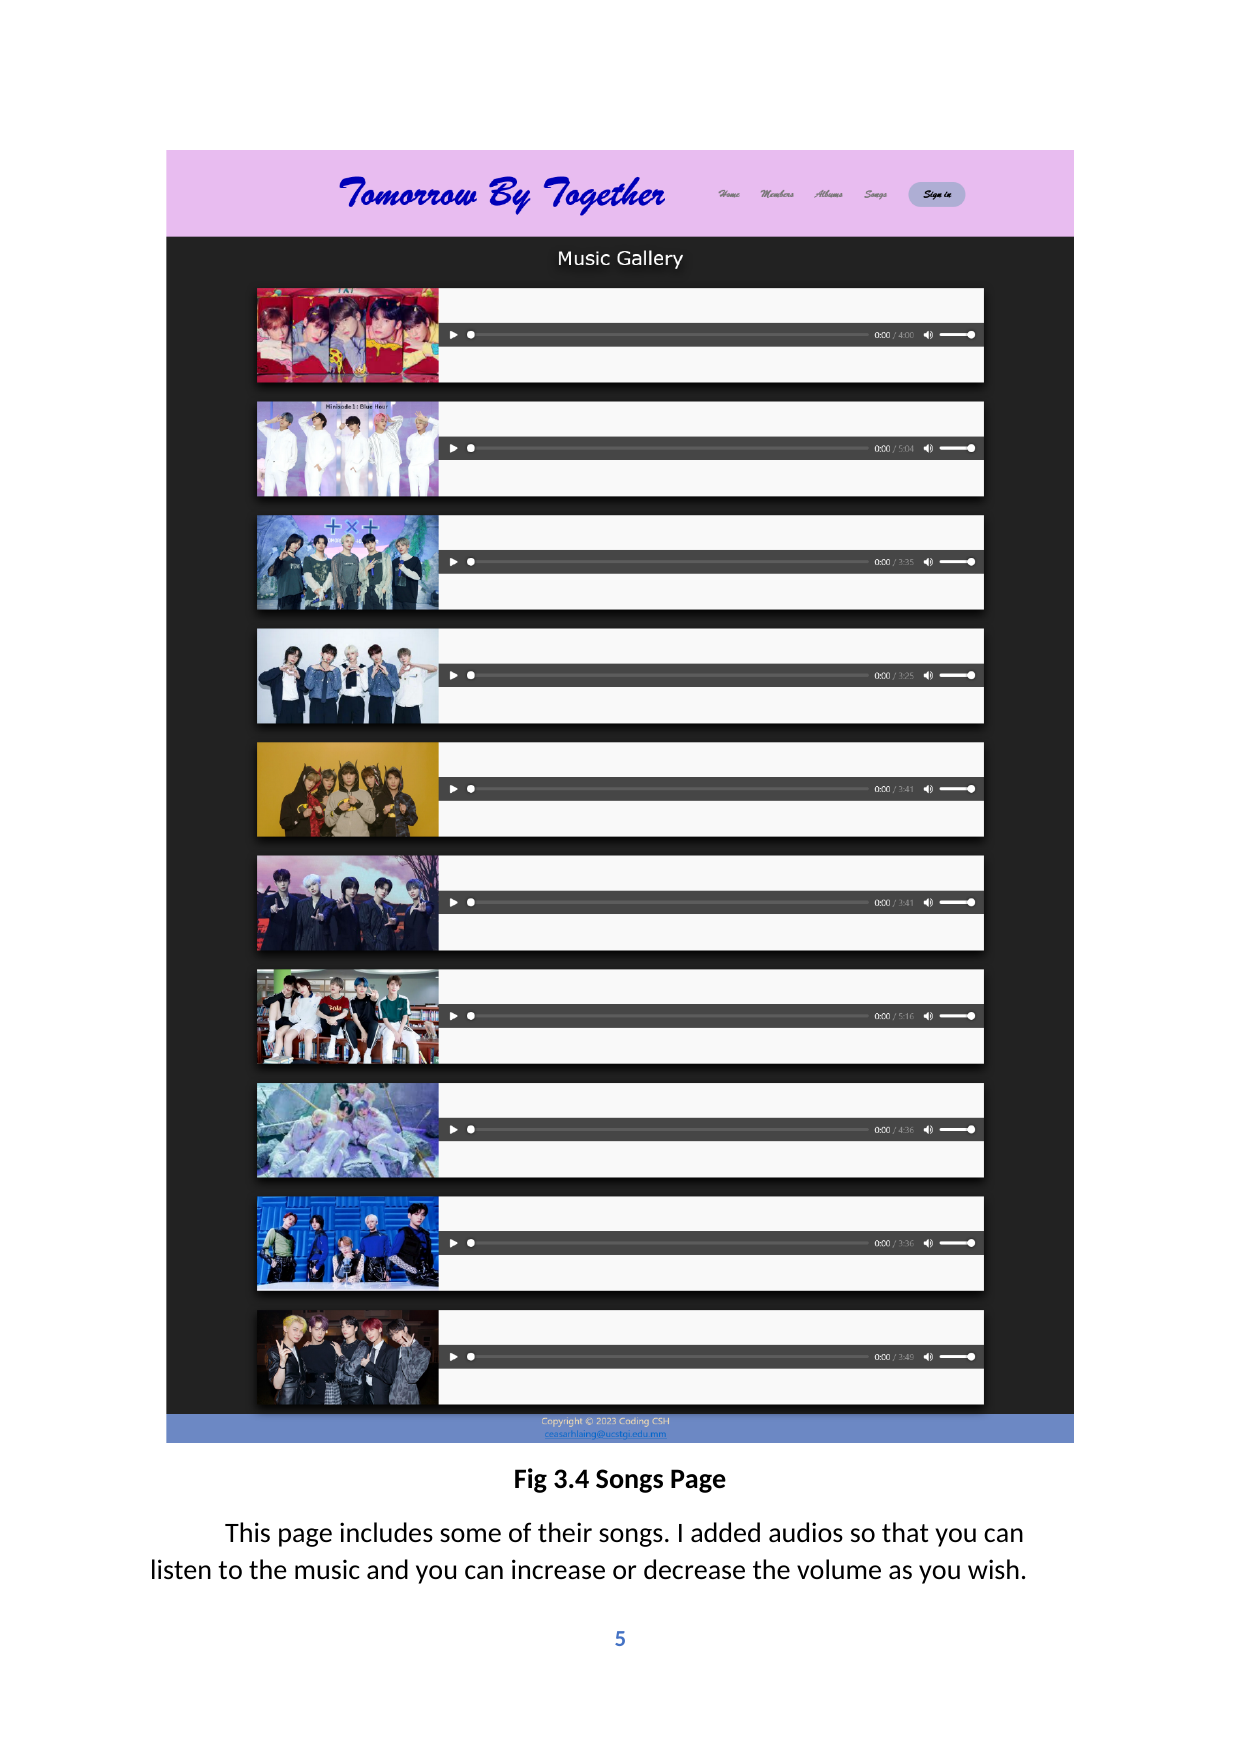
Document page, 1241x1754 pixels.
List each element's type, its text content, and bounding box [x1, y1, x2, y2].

text This page includes some of their songs. I added audios so that you can listen to the music and you can increase or decrease the volume as you wish. [150, 1515, 1090, 1587]
text Fig 3.4 Songs Page [150, 1461, 1090, 1496]
picture [166, 150, 1074, 1443]
